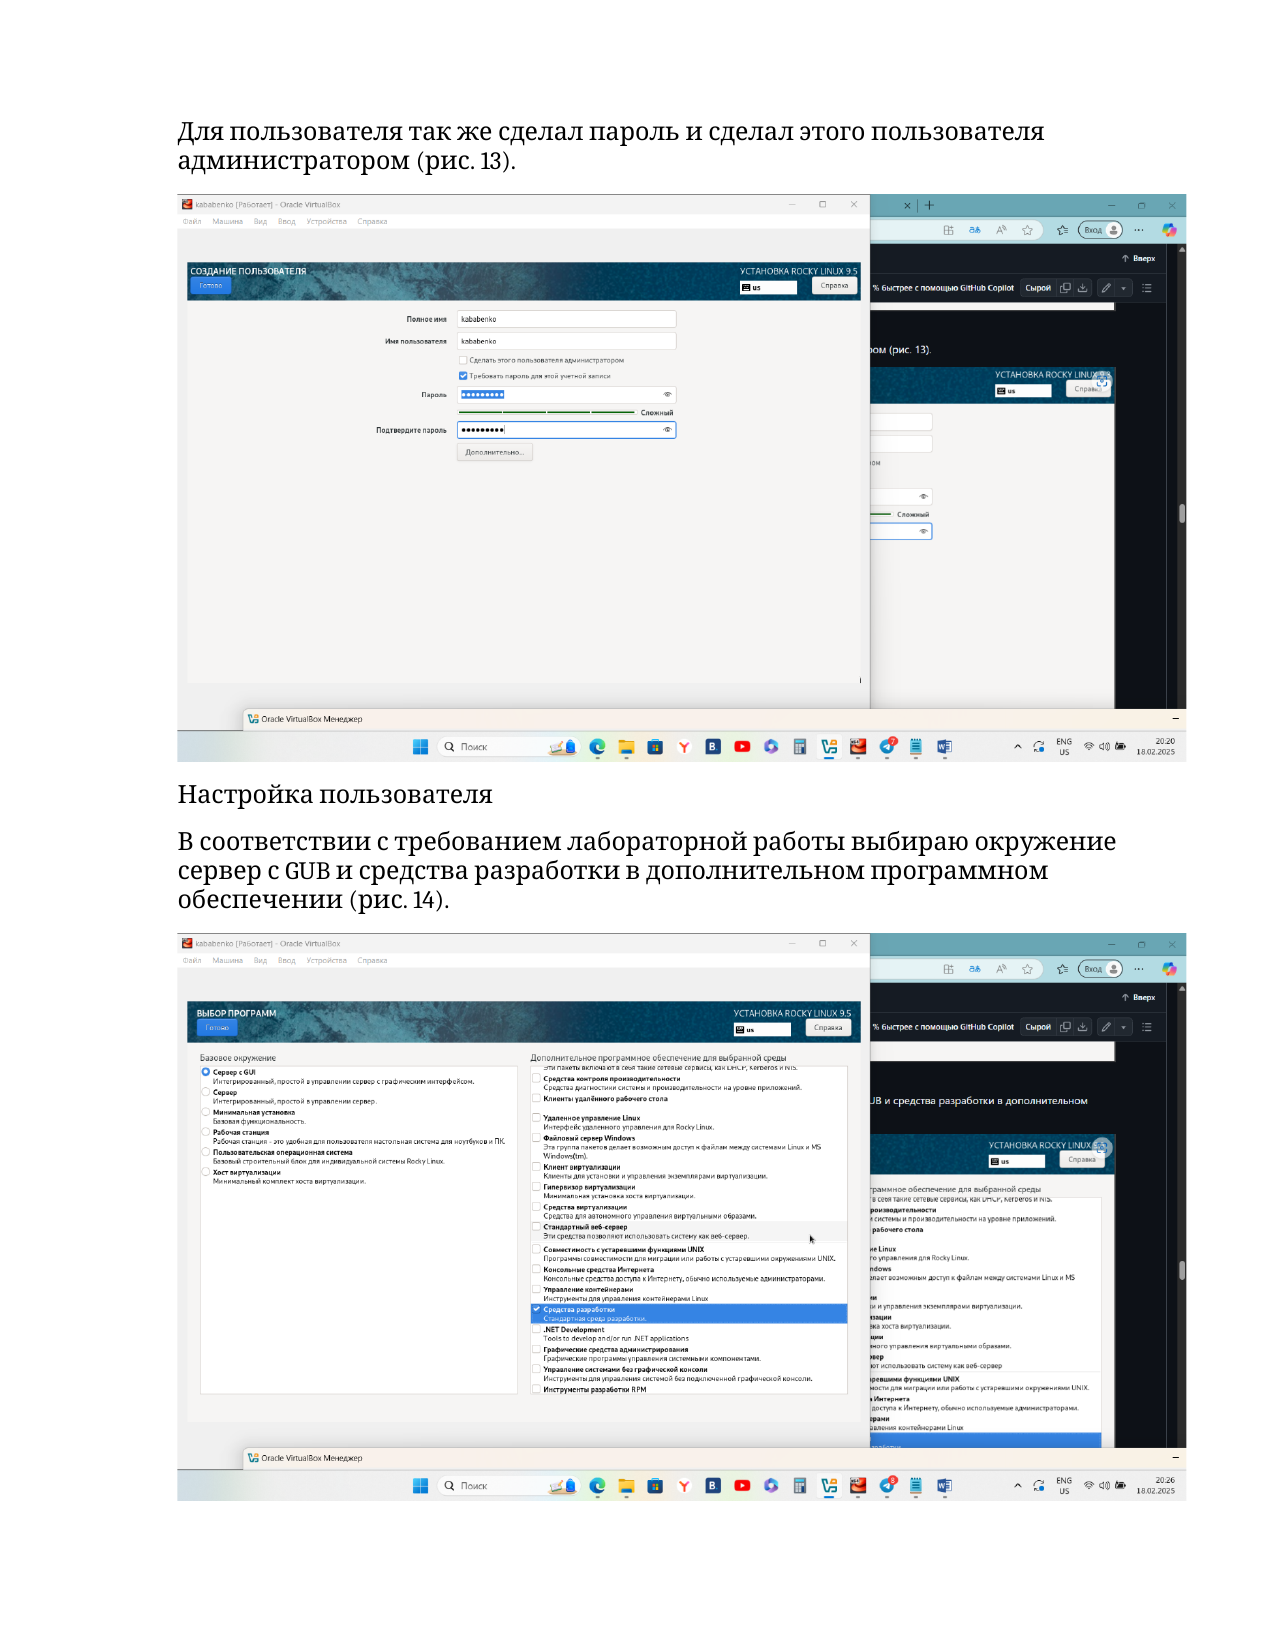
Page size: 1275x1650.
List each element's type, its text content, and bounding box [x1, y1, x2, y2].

text В соответствии с требованием лабораторной работы выбираю окружение сервер с GUB и средства разработки в дополнительном программном обеспечении (рис. 14). [177, 828, 1186, 914]
picture [177, 933, 1187, 1501]
picture [177, 194, 1187, 762]
text Настройка пользователя [177, 781, 1186, 809]
text Для пользователя так же сделал пароль и сделал этого пользователя администратором (рис. 13). [177, 118, 1186, 176]
